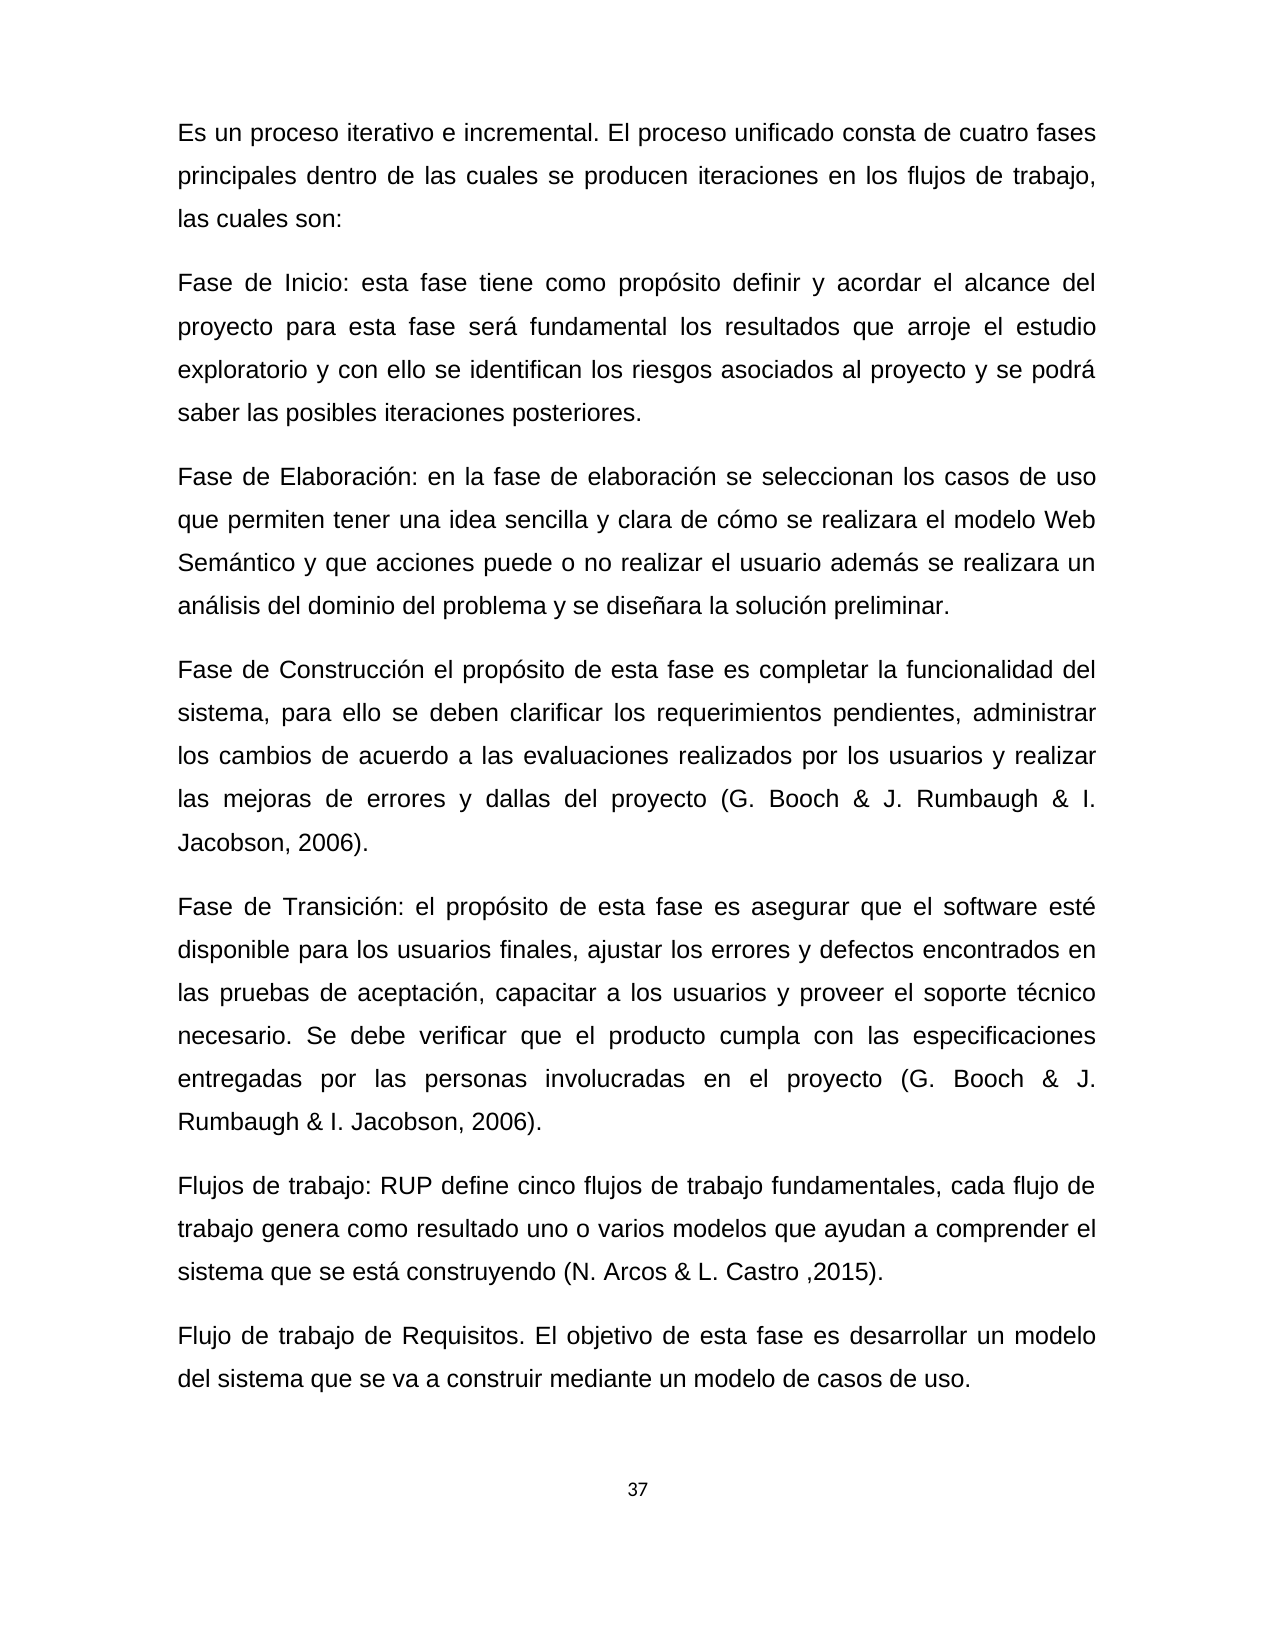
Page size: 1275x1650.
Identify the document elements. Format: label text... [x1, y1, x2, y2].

text Fase de Elaboración: en la fase de elaboración se seleccionan los casos de uso que permiten tener una idea sencilla y clara de cómo se realizara el modelo Web Semántico y que acciones puede o no realizar el usuario además se realizara un análisis del dominio del problema y se diseñara la solución preliminar. [177, 462, 1098, 620]
text Es un proceso iterativo e incremental. El proceso unificado consta de cuatro fases principales dentro de las cuales se producen iteraciones en los flujos de trabajo, las cuales son: [177, 118, 1098, 233]
text Fase de Construcción el propósito de esta fase es completar la funcionalidad del sistema, para ello se deben clarificar los requerimientos pendientes, administrar los cambios de acuerdo a las evaluaciones realizados por los usuarios y realizar las mejoras de errores y dallas del proyecto (G. Booch & J. Rumbaugh & I. Jacobson, 2006). [177, 655, 1098, 856]
text Fase de Transición: el propósito de esta fase es asegurar que el software esté disponible para los usuarios finales, ajustar los errores y defectos encontrados en las pruebas de aceptación, capacitar a los usuarios y proveer el soporte técnico necesario. Se debe verificar que el producto cumpla con las especificaciones entregadas por las personas involucradas en el proyecto (G. Booch & J. Rumbaugh & I. Jacobson, 2006). [177, 891, 1098, 1136]
text Flujos de trabajo: RUP define cinco flujos de trabajo fundamentales, cada flujo de trabajo genera como resultado uno o varios modelos que ayudan a comprender el sistema que se está construyendo (N. Arcos & L. Castro ,2015). [177, 1171, 1098, 1286]
text Fase de Inicio: esta fase tiene como propósito definir y acordar el alcance del proyecto para esta fase será fundamental los resultados que arroje el estudio exploratorio y con ello se identifican los riesgos asociados al proyecto y se podrá saber las posibles iteraciones posteriores. [177, 268, 1098, 426]
text Flujo de trabajo de Requisitos. El objetivo de esta fase es desarrollar un modelo del sistema que se va a construir mediante un modelo de casos de uso. [177, 1321, 1098, 1393]
